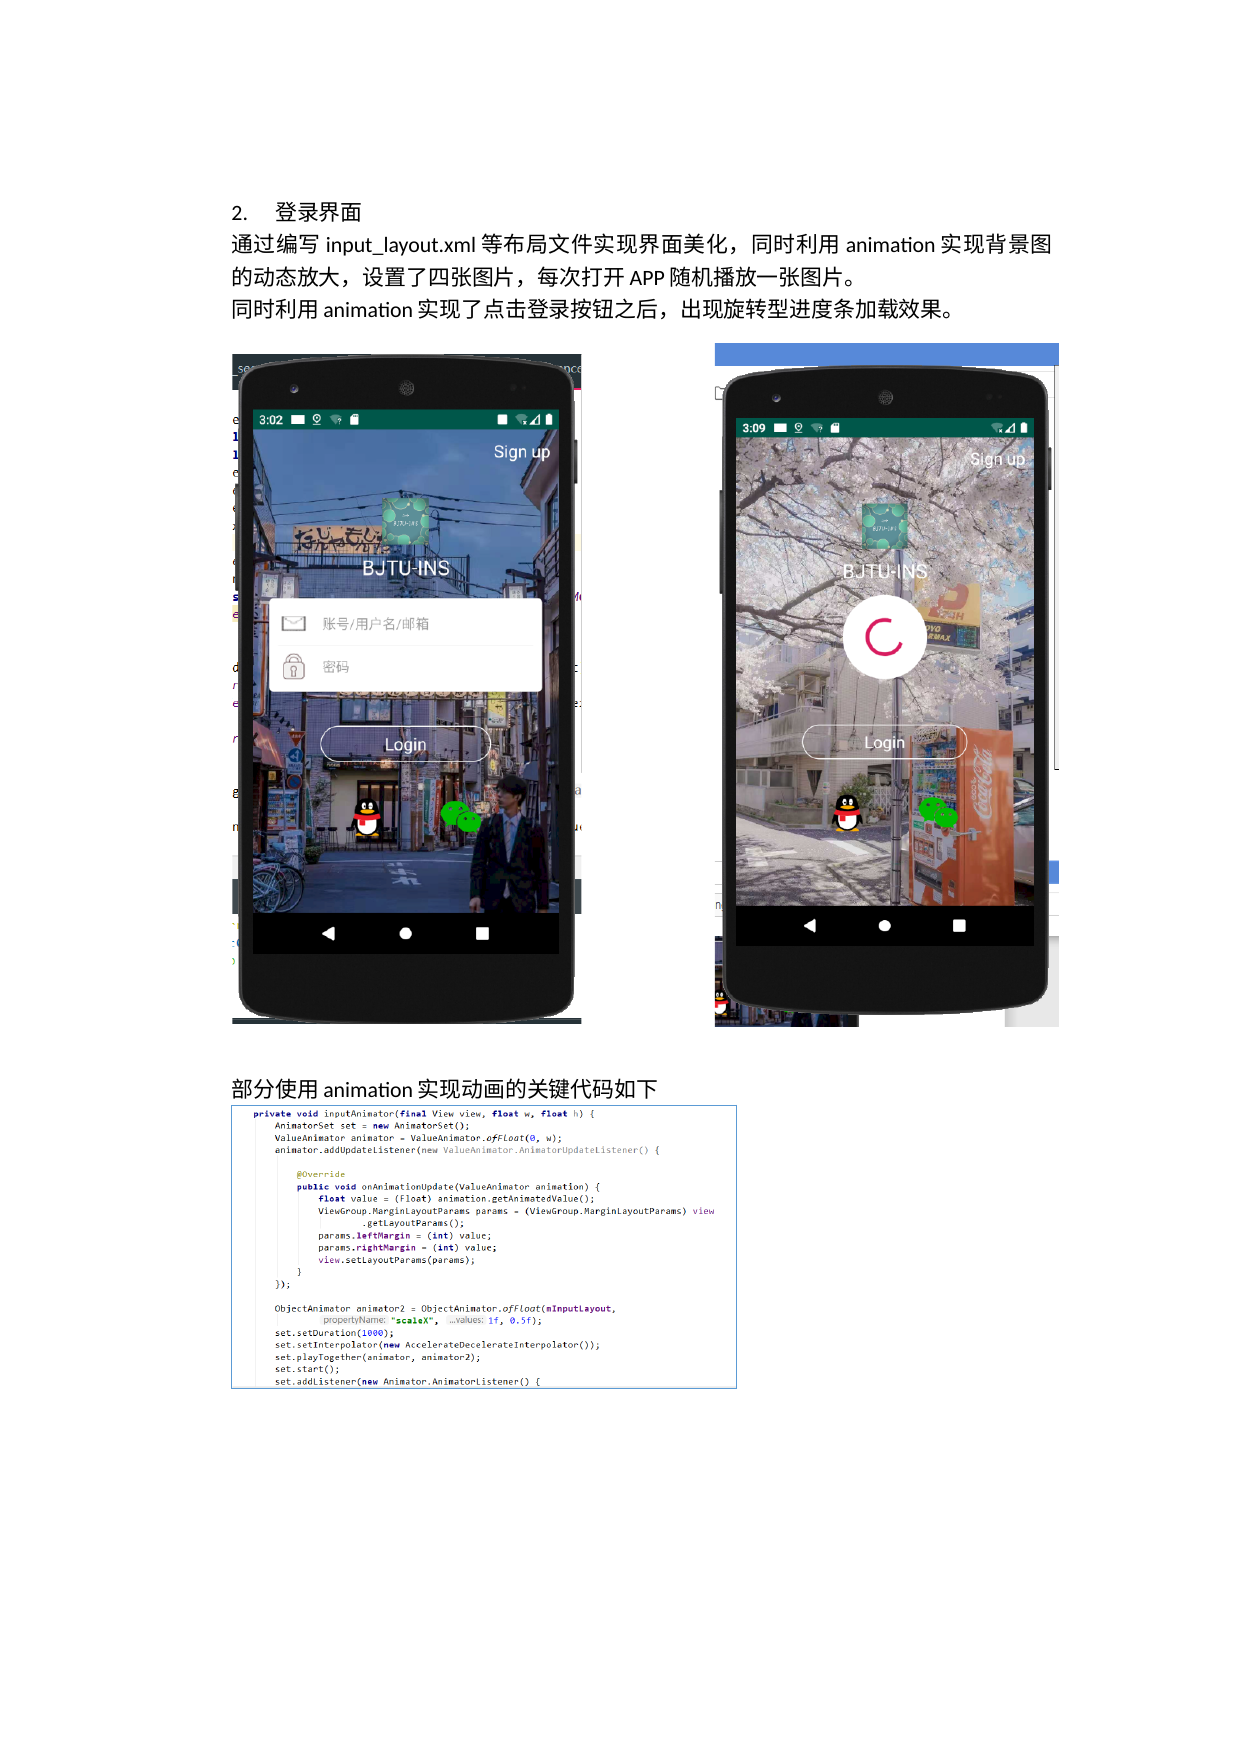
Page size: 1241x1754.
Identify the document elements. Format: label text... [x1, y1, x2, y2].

picture [232, 1106, 736, 1388]
list 同时利用animation实现了点击登录按钮之后，出现旋转型进度条加载效果。 [231, 292, 1053, 324]
list 登录界面 [187, 194, 1053, 227]
picture [231, 354, 582, 1021]
picture [713, 343, 1059, 1026]
text 部分使用animation实现动画的关键代码如下 [187, 1072, 1053, 1104]
list 通过编写input_layout.xml等布局文件实现界面美化，同时利用animation实现背景图的动态放大，设置了四张图片，每次打开APP随机播放一张图片。 [231, 227, 1053, 292]
